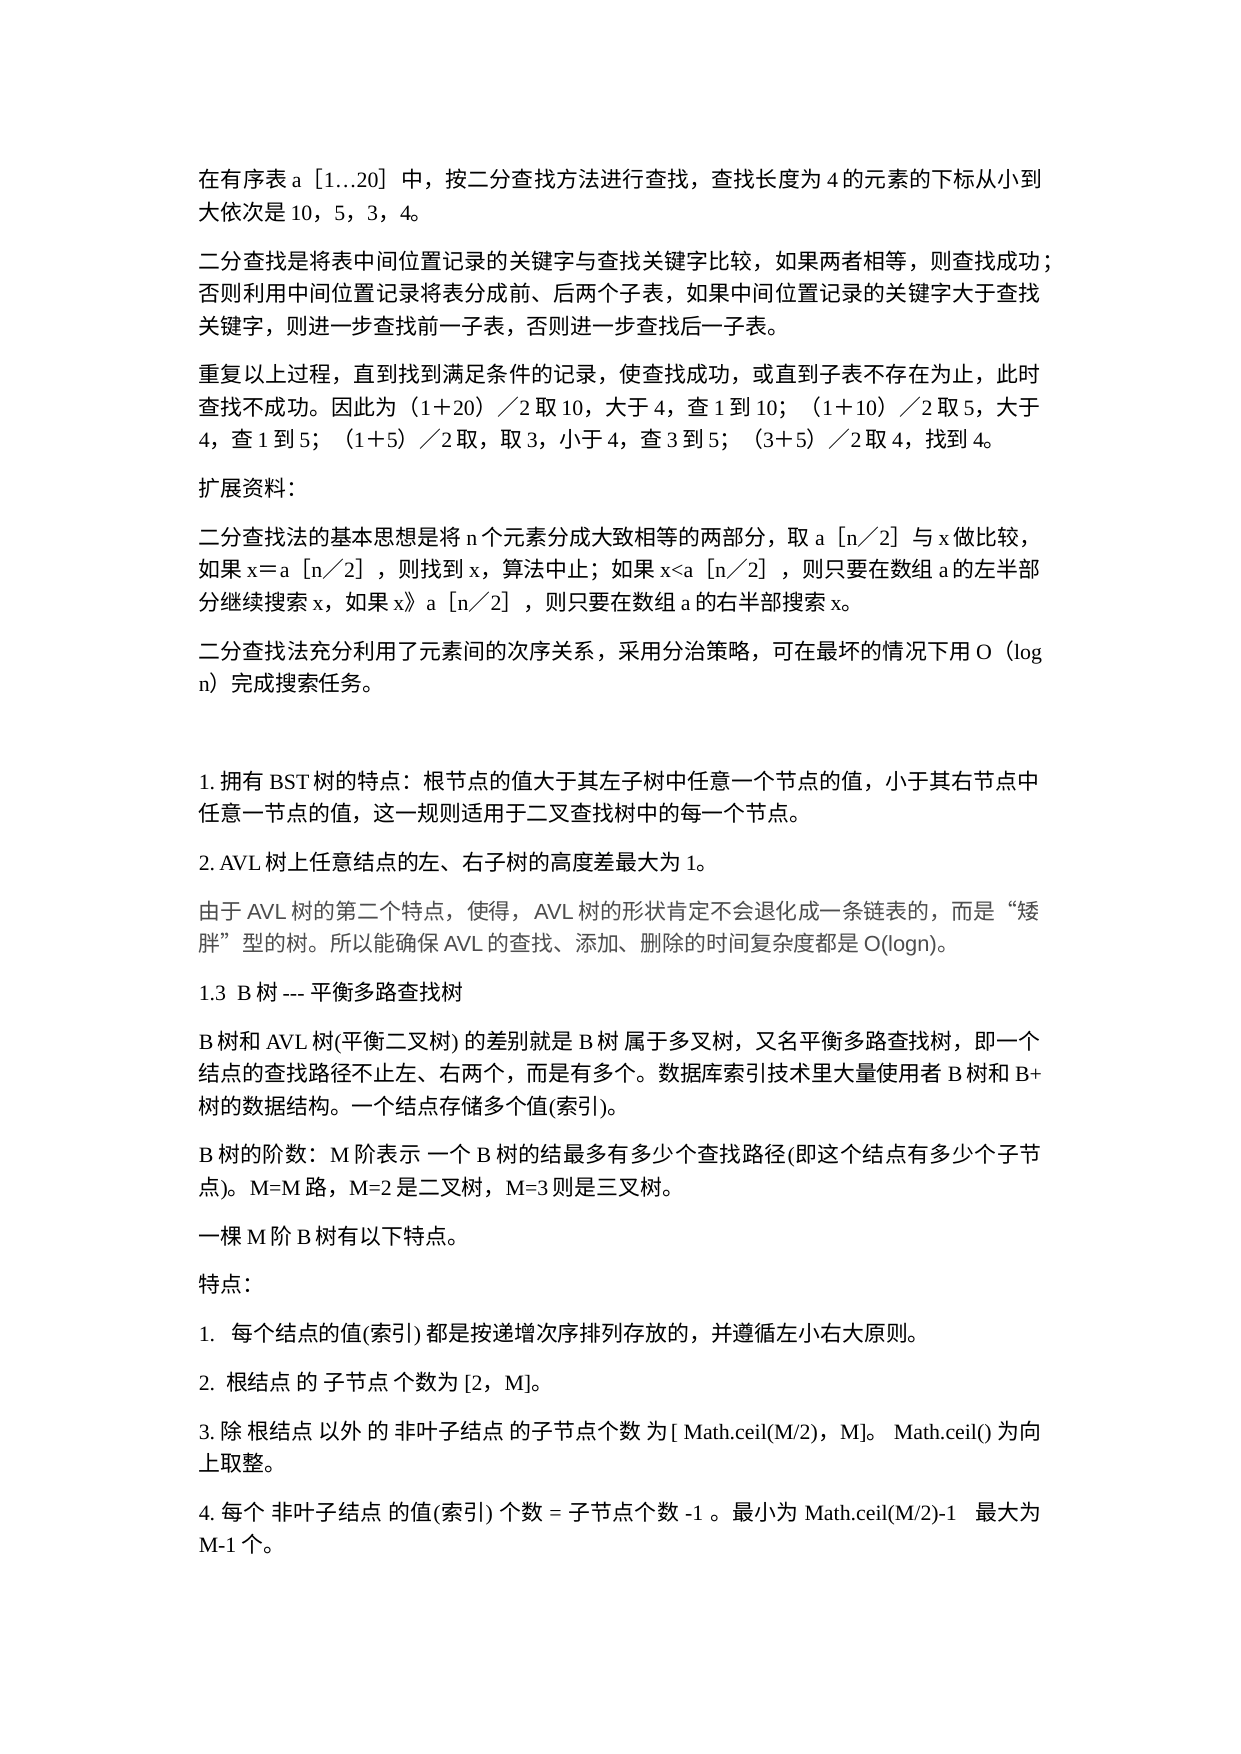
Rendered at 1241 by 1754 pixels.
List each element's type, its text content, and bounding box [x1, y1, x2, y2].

text 1. 拥有BST树的特点：根节点的值大于其左子树中任意一个节点的值，小于其右节点中任意一节点的值，这一规则适用于二叉查找树中的每一个节点。 [198, 763, 1042, 828]
text 特点： [198, 1267, 1042, 1299]
text 二分查找法充分利用了元素间的次序关系，采用分治策略，可在最坏的情况下用O（log n）完成搜索任务。 [198, 633, 1042, 698]
text 3. 除 根结点 以外 的 非叶子结点 的子节点个数 为[ Math.ceil(M/2)，M]。 Math.ceil() 为向上取整。 [198, 1413, 1042, 1478]
text B树和AVL树(平衡二叉树) 的差别就是 B树 属于多叉树，又名平衡多路查找树，即一个结点的查找路径不止左、右两个，而是有多个。数据库索引技术里大量使用者B树和B+树的数据结构。一个结点存储多个值(索引)。 [198, 1023, 1042, 1121]
text 扩展资料： [198, 471, 1042, 503]
text 1. 每个结点的值(索引) 都是按递增次序排列存放的，并遵循左小右大原则。 [198, 1316, 1042, 1348]
text 重复以上过程，直到找到满足条件的记录，使查找成功，或直到子表不存在为止，此时查找不成功。因此为（1＋20）／2取10，大于4，查1到10；（1＋10）／2取5，大于4，查1到5；（1＋5）／2取，取3，小于4，查3到5；（3＋5）／2取4，找到4。 [198, 357, 1042, 454]
text 二分查找法的基本思想是将n个元素分成大致相等的两部分，取a［n／2］与x做比较，如果x＝a［n／2］，则找到x，算法中止；如果x<a［n／2］，则只要在数组a的左半部分继续搜索x，如果x》a［n／2］，则只要在数组a的右半部搜索x。 [198, 519, 1042, 617]
text 由于AVL树的第二个特点，使得，AVL树的形状肯定不会退化成一条链表的，而是“矮胖”型的树。所以能确保AVL的查找、添加、删除的时间复杂度都是O(logn)。 [198, 893, 1042, 958]
text 2. 根结点 的 子节点 个数为 [2，M]。 [198, 1364, 1042, 1397]
text 一棵M阶B树有以下特点。 [198, 1218, 1042, 1251]
text 2. AVL树上任意结点的左、右子树的高度差最大为1。 [198, 844, 1042, 877]
text B树的阶数：M阶表示 一个B树的结最多有多少个查找路径(即这个结点有多少个子节点)。M=M路，M=2是二叉树，M=3则是三叉树。 [198, 1137, 1042, 1202]
text 1.3 B树 --- 平衡多路查找树 [198, 974, 1042, 1007]
text 4. 每个 非叶子结点 的值(索引) 个数 = 子节点个数 -1 。最小为 Math.ceil(M/2)-1 最大为 M-1 个。 [198, 1494, 1042, 1559]
text 在有序表a［1…20］中，按二分查找方法进行查找，查找长度为4的元素的下标从小到大依次是10，5，3，4。 [198, 162, 1042, 227]
text 二分查找是将表中间位置记录的关键字与查找关键字比较，如果两者相等，则查找成功；否则利用中间位置记录将表分成前、后两个子表，如果中间位置记录的关键字大于查找关键字，则进一步查找前一子表，否则进一步查找后一子表。 [198, 243, 1042, 341]
